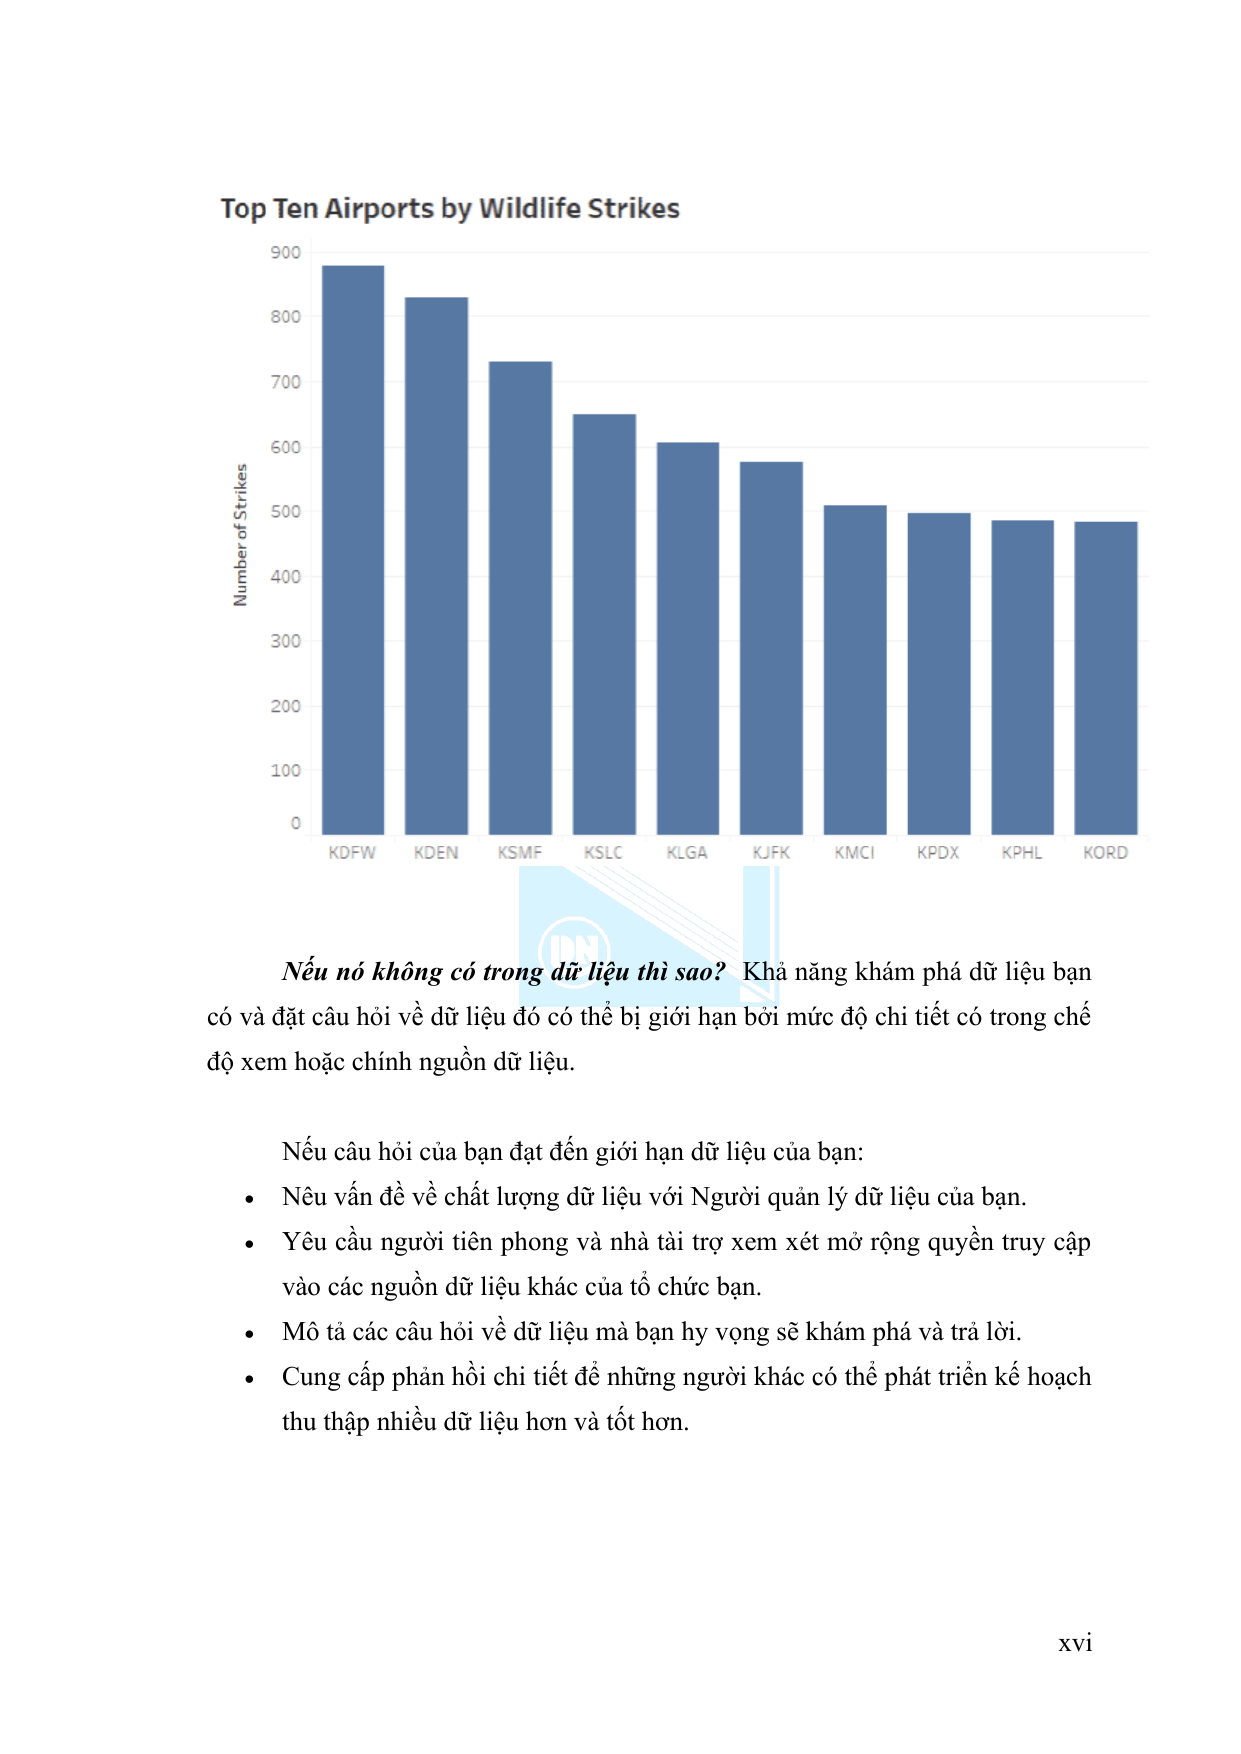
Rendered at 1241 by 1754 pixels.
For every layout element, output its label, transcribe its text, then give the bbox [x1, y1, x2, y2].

text Nếu câu hỏi của bạn đạt đến giới hạn dữ liệu của bạn: [207, 1136, 1092, 1166]
list Mô tả các câu hỏi về dữ liệu mà bạn hy vọng sẽ khám phá và trả lời. [244, 1316, 1092, 1346]
text Nếu nó không có trong dữ liệu thì sao? Khả năng khám phá dữ liệu bạn có và đặt câu hỏi về dữ liệu đó có thể bị giới hạn bởi mức độ chi tiết có trong chế độ xem hoặc chính nguồn dữ liệu. [207, 956, 1092, 1076]
list Nêu vấn đề về chất lượng dữ liệu với Người quản lý dữ liệu của bạn. [244, 1181, 1092, 1211]
list Cung cấp phản hồi chi tiết để những người khác có thể phát triển kế hoạch thu thập nhiều dữ liệu hơn và tốt hơn. [244, 1361, 1092, 1436]
picture [206, 175, 1152, 866]
list Yêu cầu người tiên phong và nhà tài trợ xem xét mở rộng quyền truy cập vào các nguồn dữ liệu khác của tổ chức bạn. [244, 1226, 1092, 1301]
